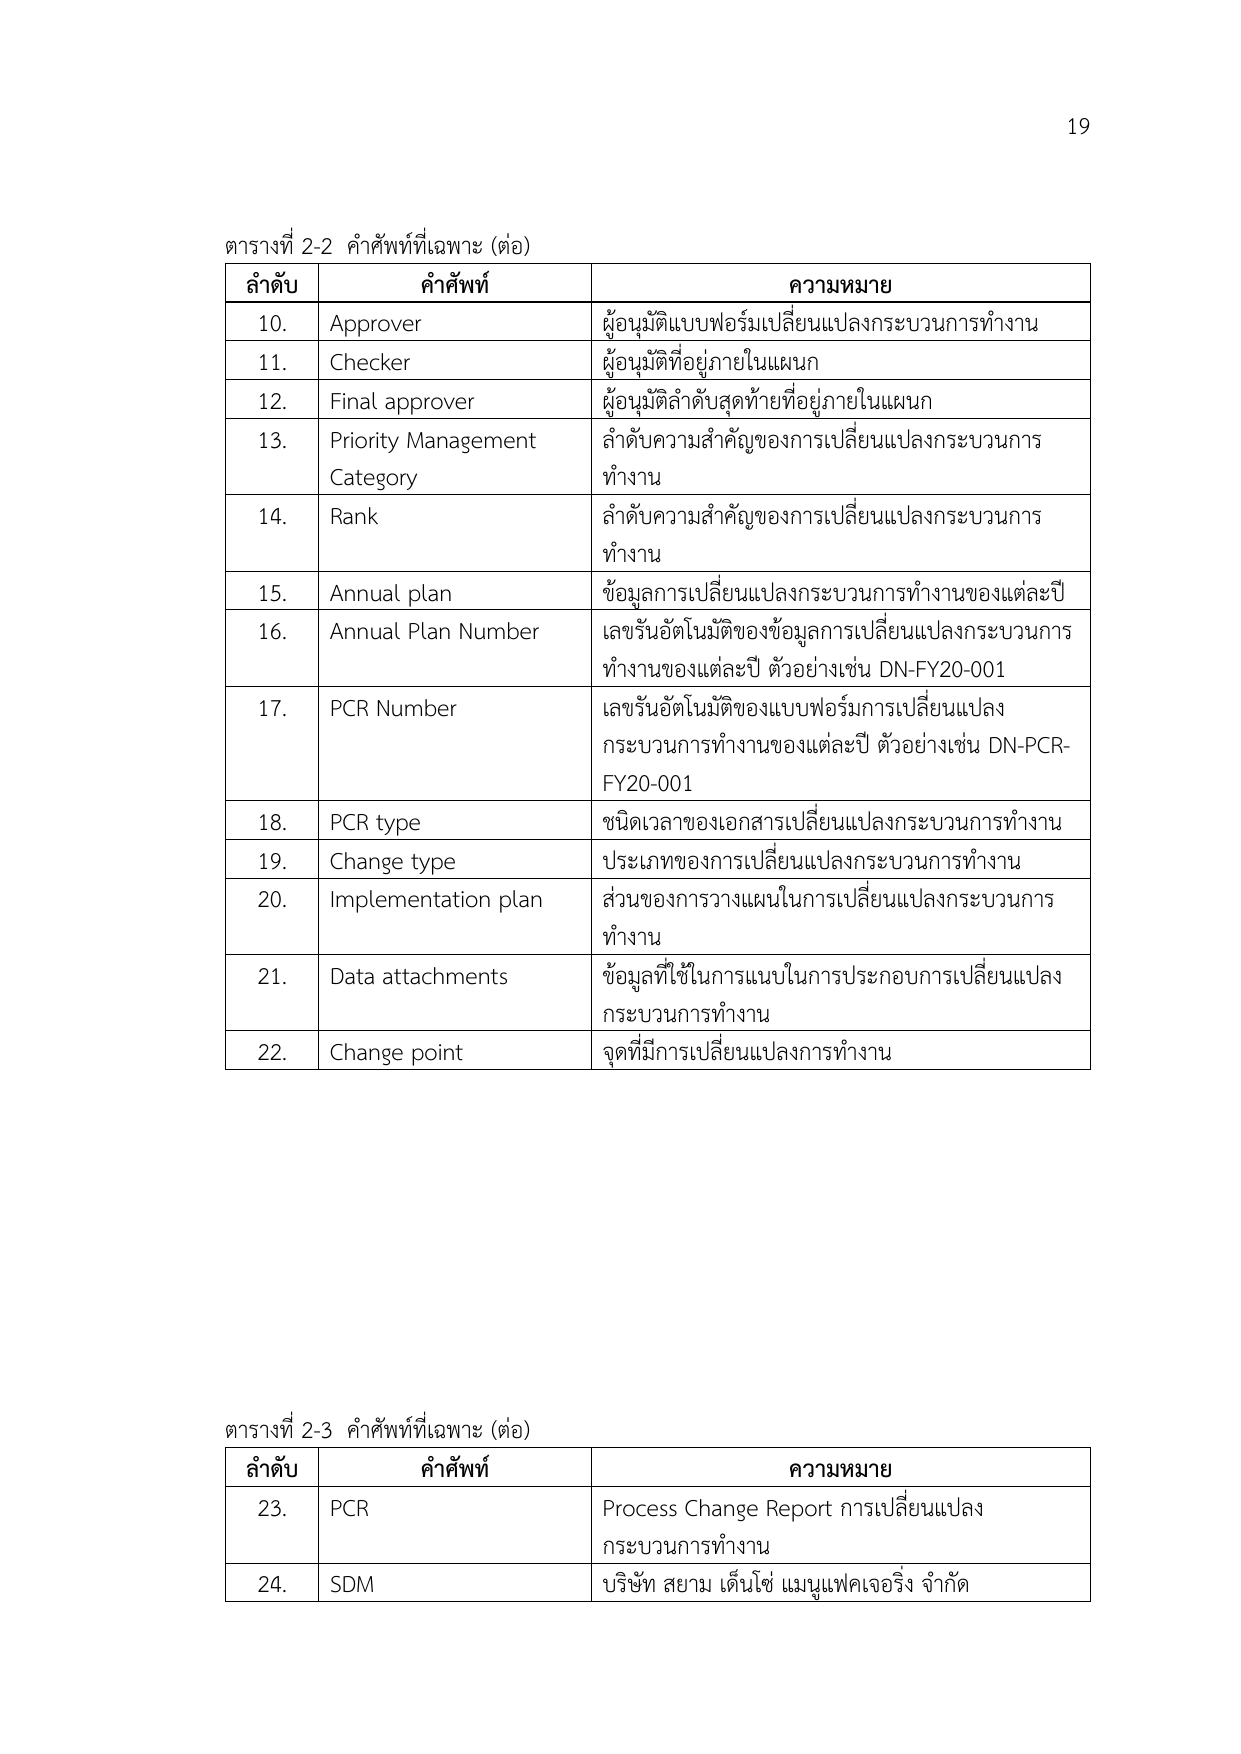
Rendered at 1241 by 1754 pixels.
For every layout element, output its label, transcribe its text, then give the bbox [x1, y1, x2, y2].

table_cell SDM [319, 1564, 591, 1601]
table_cell 12. [226, 380, 318, 418]
table_cell ผู้อนุมัติแบบฟอร์มเปลี่ยนแปลงกระบวนการทำงาน [592, 303, 1090, 340]
table_cell ข้อมูลที่ใช้ในการแนบในการประกอบการเปลี่ยนแปลงกระบวนการทำงาน [592, 955, 1090, 1030]
table_cell Priority Management Category [319, 419, 591, 494]
table_header ความหมาย [592, 264, 1090, 301]
table_cell 13. [226, 419, 318, 494]
table_cell 18. [226, 801, 318, 839]
table_cell 10. [226, 303, 318, 340]
table_cell 14. [226, 495, 318, 571]
table_cell Change type [319, 840, 591, 877]
table_cell 19. [226, 840, 318, 877]
table_cell ข้อมูลการเปลี่ยนแปลงกระบวนการทำงานของแต่ละปี [592, 572, 1090, 609]
table_cell 23. [226, 1487, 318, 1562]
table_cell Implementation plan [319, 879, 591, 954]
table_cell Annual Plan Number [319, 610, 591, 686]
table_header คำศัพท์ [319, 264, 591, 301]
table_cell Checker [319, 341, 591, 379]
table_cell บริษัท สยาม เด็นโซ่ แมนูแฟคเจอริ่ง จำกัด [592, 1564, 1090, 1601]
table_cell 11. [226, 341, 318, 379]
table_header ลำดับ [226, 1448, 318, 1486]
table_cell ส่วนของการวางแผนในการเปลี่ยนแปลงกระบวนการทำงาน [592, 879, 1090, 954]
table_cell ประเภทของการเปลี่ยนแปลงกระบวนการทำงาน [592, 840, 1090, 877]
table_cell Process Change Report การเปลี่ยนแปลงกระบวนการทำงาน [592, 1487, 1090, 1562]
table_cell ลำดับความสำคัญของการเปลี่ยนแปลงกระบวนการทำงาน [592, 419, 1090, 494]
table_cell Change point [319, 1031, 591, 1069]
table_cell 17. [226, 687, 318, 800]
table_cell PCR type [319, 801, 591, 839]
table_cell 24. [226, 1564, 318, 1601]
table_cell ลำดับความสำคัญของการเปลี่ยนแปลงกระบวนการทำงาน [592, 495, 1090, 571]
table_cell จุดที่มีการเปลี่ยนแปลงการทำงาน [592, 1031, 1090, 1069]
table_header คำศัพท์ [319, 1448, 591, 1486]
table_cell 21. [226, 955, 318, 1030]
table_cell 15. [226, 572, 318, 609]
table_cell เลขรันอัตโนมัติของข้อมูลการเปลี่ยนแปลงกระบวนการทำงานของแต่ละปี ตัวอย่างเช่น DN-FY20-001 [592, 610, 1090, 686]
table_header ลำดับ [226, 264, 318, 301]
table_cell 16. [226, 610, 318, 686]
table_cell เลขรันอัตโนมัติของแบบฟอร์มการเปลี่ยนแปลงกระบวนการทำงานของแต่ละปี ตัวอย่างเช่น DN-PCR-FY20-001 [592, 687, 1090, 800]
table_cell ผู้อนุมัติที่อยู่ภายในแผนก [592, 341, 1090, 379]
table_cell 22. [226, 1031, 318, 1069]
table_cell PCR [319, 1487, 591, 1562]
table_cell Rank [319, 495, 591, 571]
table_cell Final approver [319, 380, 591, 418]
table_cell Approver [319, 303, 591, 340]
table_cell ชนิดเวลาของเอกสารเปลี่ยนแปลงกระบวนการทำงาน [592, 801, 1090, 839]
table_cell ผู้อนุมัติลำดับสุดท้ายที่อยู่ภายในแผนก [592, 380, 1090, 418]
table_cell 20. [226, 879, 318, 954]
table_cell Annual plan [319, 572, 591, 609]
text ตารางที่ 2-2 คำศัพท์ที่เฉพาะ (ต่อ) [225, 225, 1090, 263]
table_cell PCR Number [319, 687, 591, 800]
table_cell Data attachments [319, 955, 591, 1030]
table_header ความหมาย [592, 1448, 1090, 1486]
text ตารางที่ 2-3 คำศัพท์ที่เฉพาะ (ต่อ) [225, 1409, 1090, 1447]
